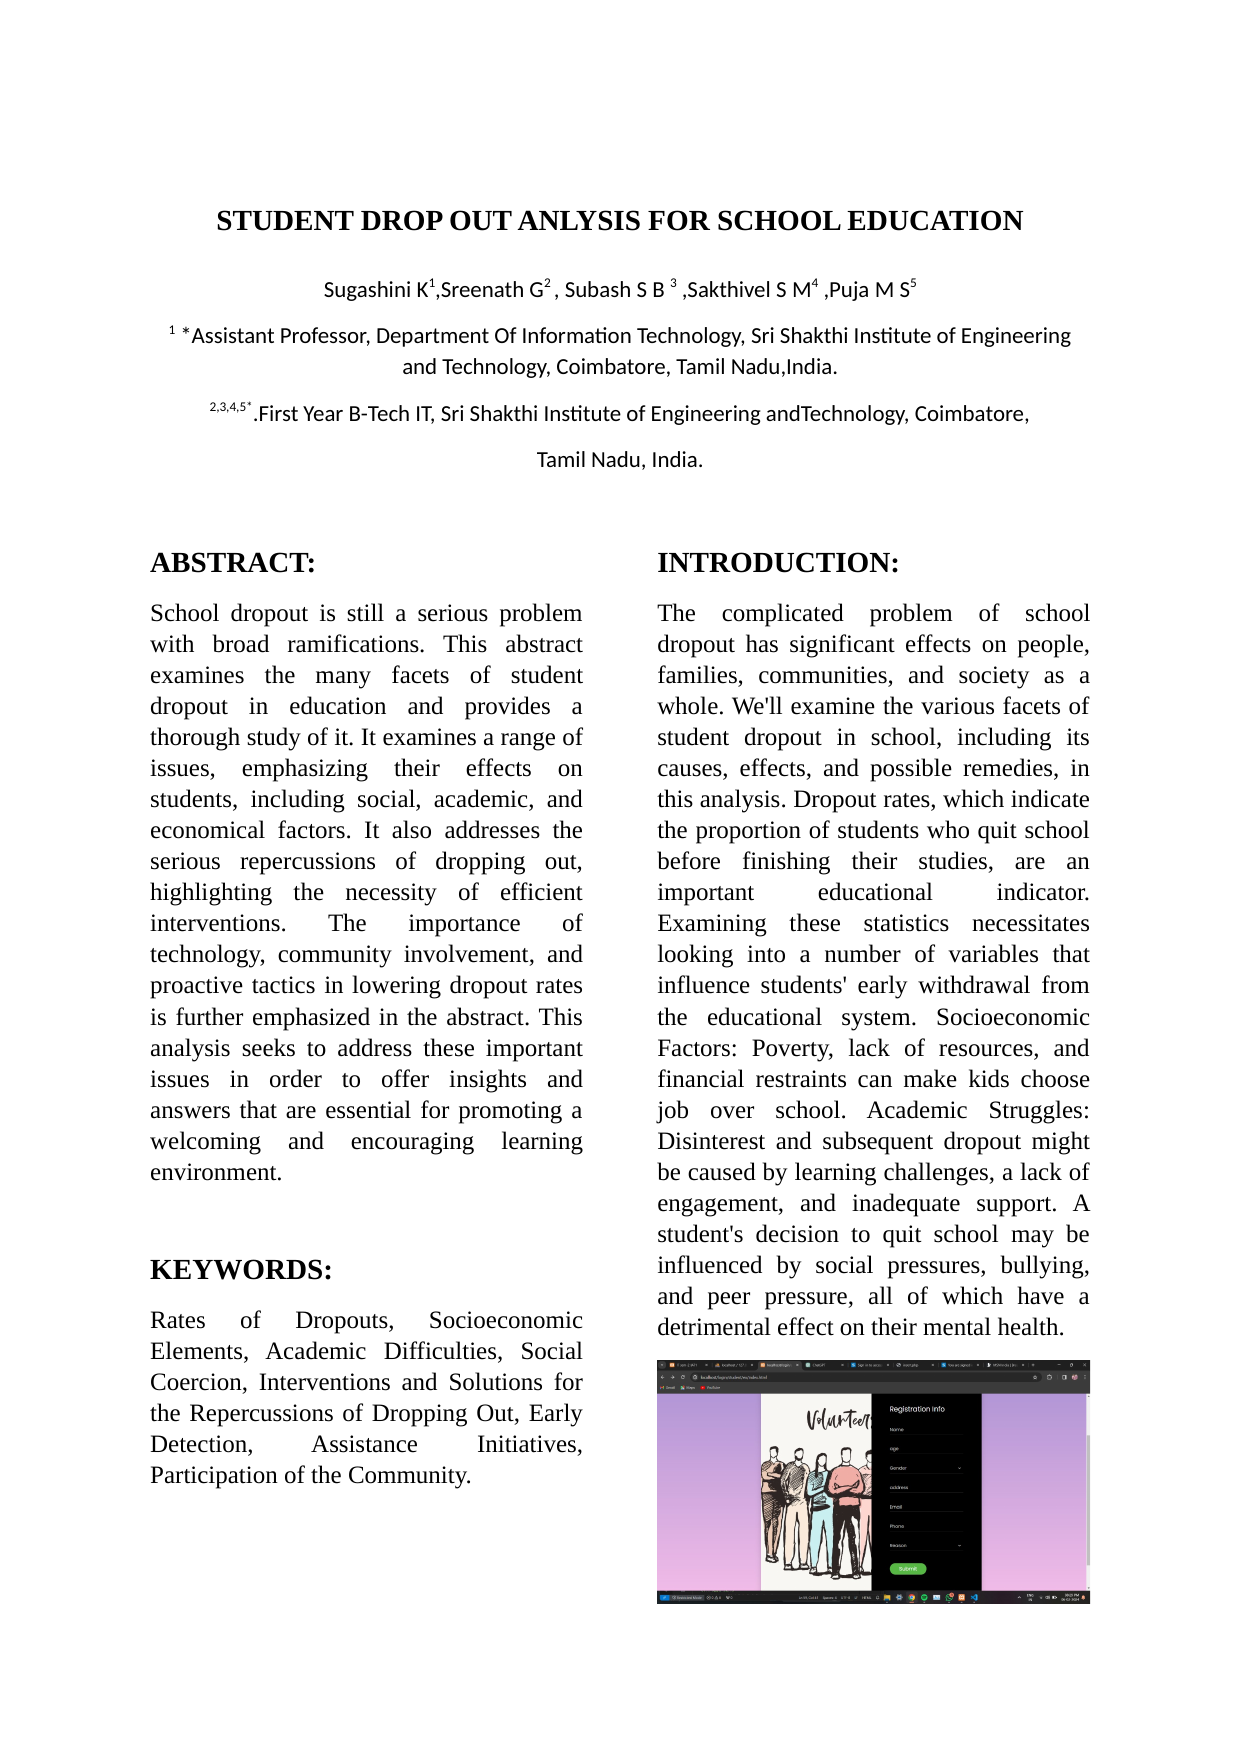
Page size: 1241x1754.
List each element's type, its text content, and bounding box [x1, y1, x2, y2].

picture [657, 1360, 1091, 1604]
text The complicated problem of school dropout has significant effects on people, families, communities, and society as a whole. We'll examine the various facets of student dropout in school, including its causes, effects, and possible remedies, in this analysis. Dropout rates, which indicate the proportion of students who quit school before finishing their studies, are an important educational indicator. Examining these statistics necessitates looking into a number of variables that influence students' early withdrawal from the educational system. Socioeconomic Factors: Poverty, lack of resources, and financial restraints can make kids choose job over school. Academic Struggles: Disinterest and subsequent dropout might be caused by learning challenges, a lack of engagement, and inadequate support. A student's decision to quit school may be influenced by social pressures, bullying, and peer pressure, all of which have a detrimental effect on their mental health. [657, 598, 1090, 1341]
text Rates of Dropouts, Socioeconomic Elements, Academic Difficulties, Social Coercion, Interventions and Solutions for the Repercussions of Dropping Out, Early Detection, Assistance Initiatives, Participation of the Community. [150, 1305, 583, 1489]
text INTRODUCTION: [657, 545, 1090, 579]
text KEYWORDS: [150, 1252, 583, 1286]
text 1 *Assistant Professor, Department Of Information Technology, Sri Shakthi Institute of Engineering and Technology, Coimbatore, Tamil Nadu,India. [150, 322, 1090, 380]
text Tamil Nadu, India. [150, 446, 1090, 473]
text 2,3,4,5*.First Year B-Tech IT, Sri Shakthi Institute of Engineering andTechnology, Coimbatore, [150, 399, 1090, 427]
text ABSTRACT: [150, 545, 583, 579]
text School dropout is still a serious problem with broad ramifications. This abstract examines the many facets of student dropout in education and provides a thorough study of it. It examines a range of issues, emphasizing their effects on students, including social, academic, and economical factors. It also addresses the serious repercussions of dropping out, highlighting the necessity of efficient interventions. The importance of technology, community involvement, and proactive tactics in lowering dropout rates is further emphasized in the abstract. This analysis seeks to address these important issues in order to offer insights and answers that are essential for promoting a welcoming and encouraging learning environment. [150, 598, 583, 1186]
text STUDENT DROP OUT ANLYSIS FOR SCHOOL EDUCATION Sugashini K1,Sreenath G2 , Subash S B 3 ,Sakthivel S M4 ,Puja M S5 [150, 203, 1090, 303]
